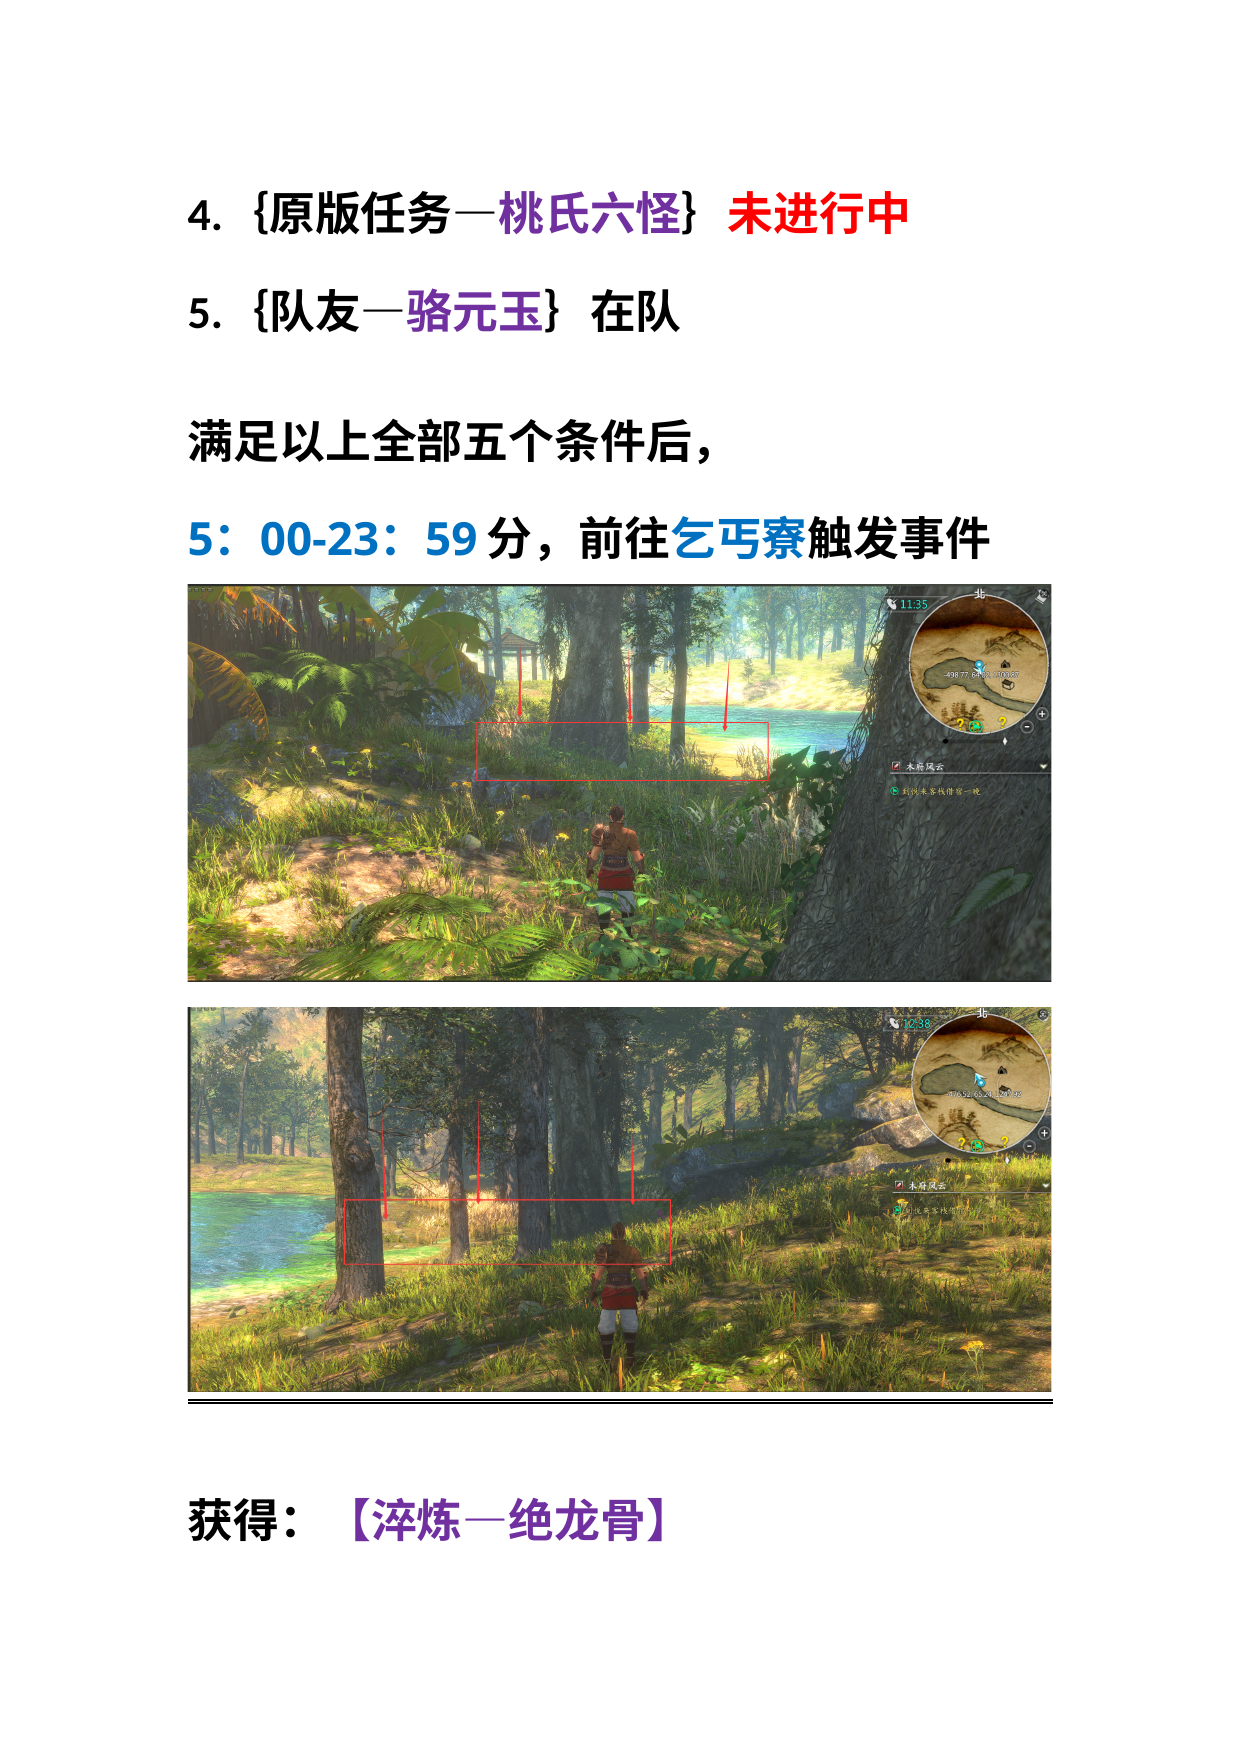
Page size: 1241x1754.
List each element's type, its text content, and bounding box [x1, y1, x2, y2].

picture [187, 1007, 1052, 1392]
text 获得：【淬炼—绝龙骨】 [187, 1469, 1053, 1566]
picture [187, 584, 1052, 982]
text 4.｛原版任务—桃氏六怪｝未进行中 [187, 162, 1053, 259]
text 5.｛队友—骆元玉｝在队 [187, 259, 1053, 357]
list 5：00-23：59分，前往乞丐寮触发事件 [187, 487, 1053, 584]
text 满足以上全部五个条件后， [187, 389, 1053, 487]
